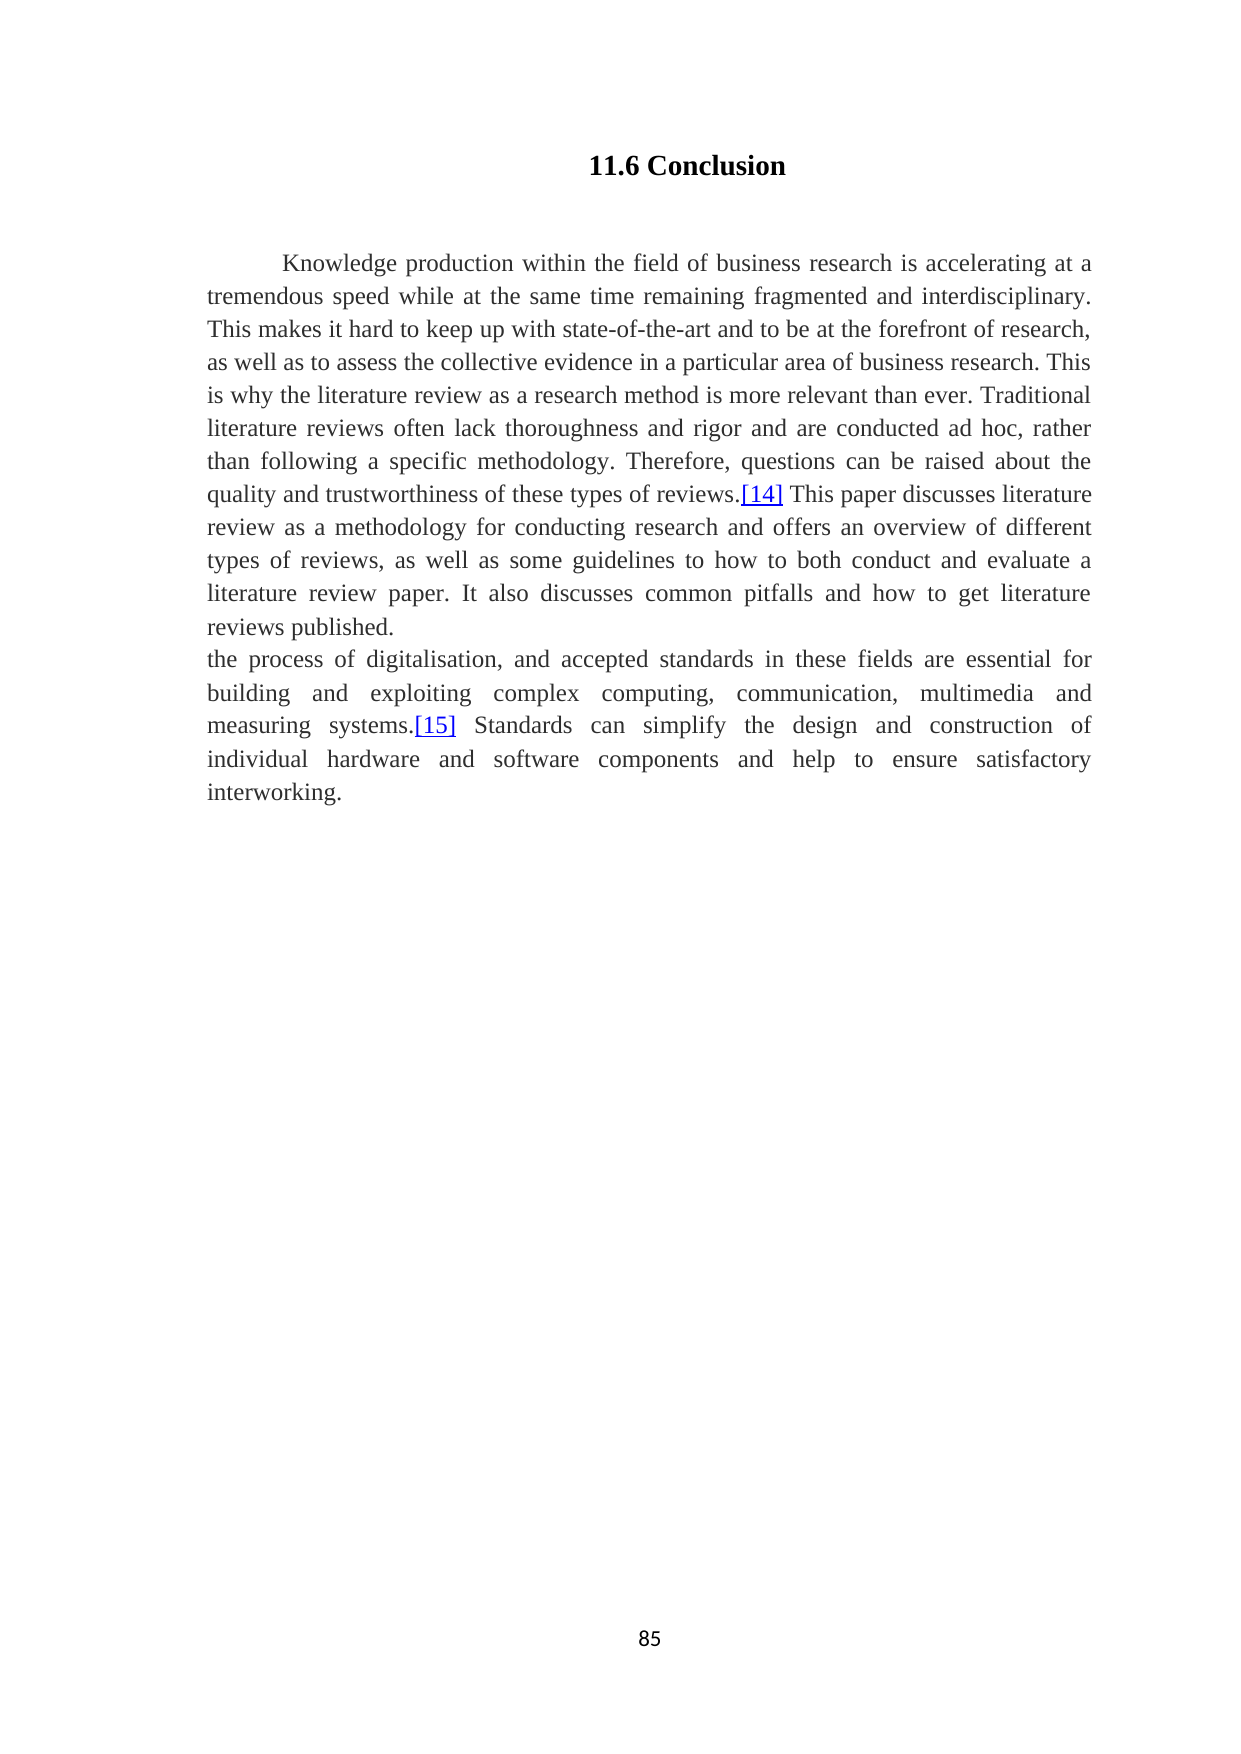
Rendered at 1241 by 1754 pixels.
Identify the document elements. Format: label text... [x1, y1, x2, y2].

text the process of digitalisation, and accepted standards in these fields are essential for building and exploiting complex computing, communication, multimedia and measuring systems.[15] Standards can simplify the design and construction of individual hardware and software components and help to ensure satisfactory interworking. [207, 644, 1092, 805]
text 11.6 Conclusion [282, 148, 1092, 181]
text Knowledge production within the field of business research is accelerating at a tremendous speed while at the same time remaining fragmented and interdisciplinary. This makes it hard to keep up with state-of-the-art and to be at the forefront of research, as well as to assess the collective evidence in a particular area of business research. This is why the literature review as a research method is more relevant than ever. Traditional literature reviews often lack thoroughness and rigor and are conducted ad hoc, rather than following a specific methodology. Therefore, questions can be raised about the quality and trustworthiness of these types of reviews.[14] This paper discusses literature review as a methodology for conducting research and offers an overview of different types of reviews, as well as some guidelines to how to both conduct and evaluate a literature review paper. It also discusses common pitfalls and how to get literature reviews published. [207, 248, 1092, 640]
